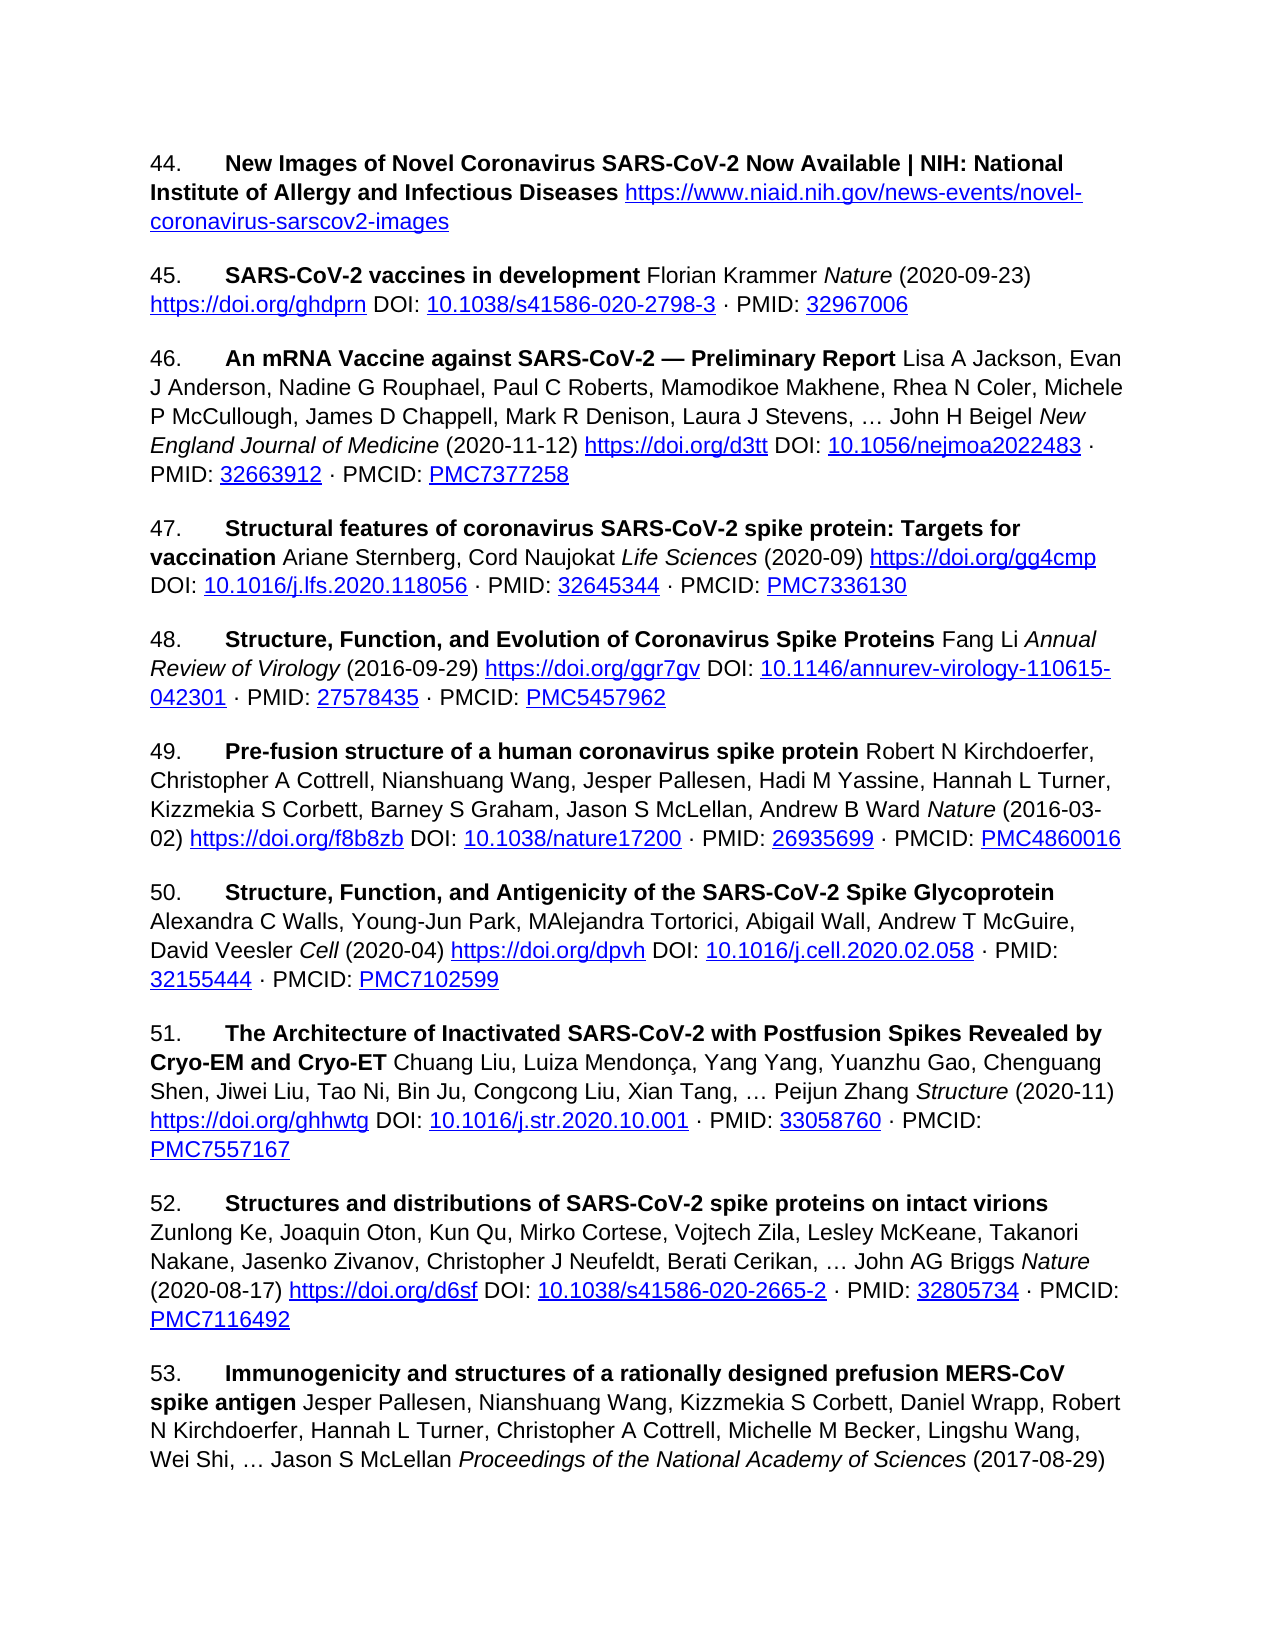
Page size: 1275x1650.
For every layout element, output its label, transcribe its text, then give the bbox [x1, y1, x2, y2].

text 50. Structure, Function, and Antigenicity of the SARS-CoV-2 Spike Glycoprotein Alexandra C Walls, Young-Jun Park, MAlejandra Tortorici, Abigail Wall, Andrew T McGuire, David Veesler Cell (2020-04) https://doi.org/dpvh DOI: 10.1016/j.cell.2020.02.058 · PMID: 32155444 · PMCID: PMC7102599 [150, 879, 1125, 992]
text 49. Pre-fusion structure of a human coronavirus spike protein Robert N Kirchdoerfer, Christopher A Cottrell, Nianshuang Wang, Jesper Pallesen, Hadi M Yassine, Hannah L Turner, Kizzmekia S Corbett, Barney S Graham, Jason S McLellan, Andrew B Ward Nature (2016-03-02) https://doi.org/f8b8zb DOI: 10.1038/nature17200 · PMID: 26935699 · PMCID: PMC4860016 [150, 738, 1125, 852]
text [150, 1359, 1125, 1473]
text 47. Structural features of coronavirus SARS-CoV-2 spike protein: Targets for vaccination Ariane Sternberg, Cord Naujokat Life Sciences (2020-09) https://doi.org/gg4cmp DOI: 10.1016/j.lfs.2020.118056 · PMID: 32645344 · PMCID: PMC7336130 [150, 514, 1125, 599]
text 45. SARS-CoV-2 vaccines in development Florian Krammer Nature (2020-09-23) https://doi.org/ghdprn DOI: 10.1038/s41586-020-2798-3 · PMID: 32967006 [150, 262, 1125, 317]
text 44. New Images of Novel Coronavirus SARS-CoV-2 Now Available | NIH: National Institute of Allergy and Infectious Diseases https://www.niaid.nih.gov/news-events/novel-coronavirus-sarscov2-images [150, 150, 1125, 234]
text 48. Structure, Function, and Evolution of Coronavirus Spike Proteins Fang Li Annual Review of Virology (2016-09-29) https://doi.org/ggr7gv DOI: 10.1146/annurev-virology-110615-042301 · PMID: 27578435 · PMCID: PMC5457962 [150, 626, 1125, 711]
text 52. Structures and distributions of SARS-CoV-2 spike proteins on intact virions Zunlong Ke, Joaquin Oton, Kun Qu, Mirko Cortese, Vojtech Zila, Lesley McKeane, Takanori Nakane, Jasenko Zivanov, Christopher J Neufeldt, Berati Cerikan, … John AG Briggs Nature (2020-08-17) https://doi.org/d6sf DOI: 10.1038/s41586-020-2665-2 · PMID: 32805734 · PMCID: PMC7116492 [150, 1190, 1125, 1332]
text 51. The Architecture of Inactivated SARS-CoV-2 with Postfusion Spikes Revealed by Cryo-EM and Cryo-ET Chuang Liu, Luiza Mendonça, Yang Yang, Yuanzhu Gao, Chenguang Shen, Jiwei Liu, Tao Ni, Bin Ju, Congcong Liu, Xian Tang, … Peijun Zhang Structure (2020-11) https://doi.org/ghhwtg DOI: 10.1016/j.str.2020.10.001 · PMID: 33058760 · PMCID: PMC7557167 [150, 1020, 1125, 1162]
text 46. An mRNA Vaccine against SARS-CoV-2 — Preliminary Report Lisa A Jackson, Evan J Anderson, Nadine G Rouphael, Paul C Roberts, Mamodikoe Makhene, Rhea N Coler, Michele P McCullough, James D Chappell, Mark R Denison, Laura J Stevens, … John H Beigel New England Journal of Medicine (2020-11-12) https://doi.org/d3tt DOI: 10.1056/nejmoa2022483 · PMID: 32663912 · PMCID: PMC7377258 [150, 345, 1125, 487]
